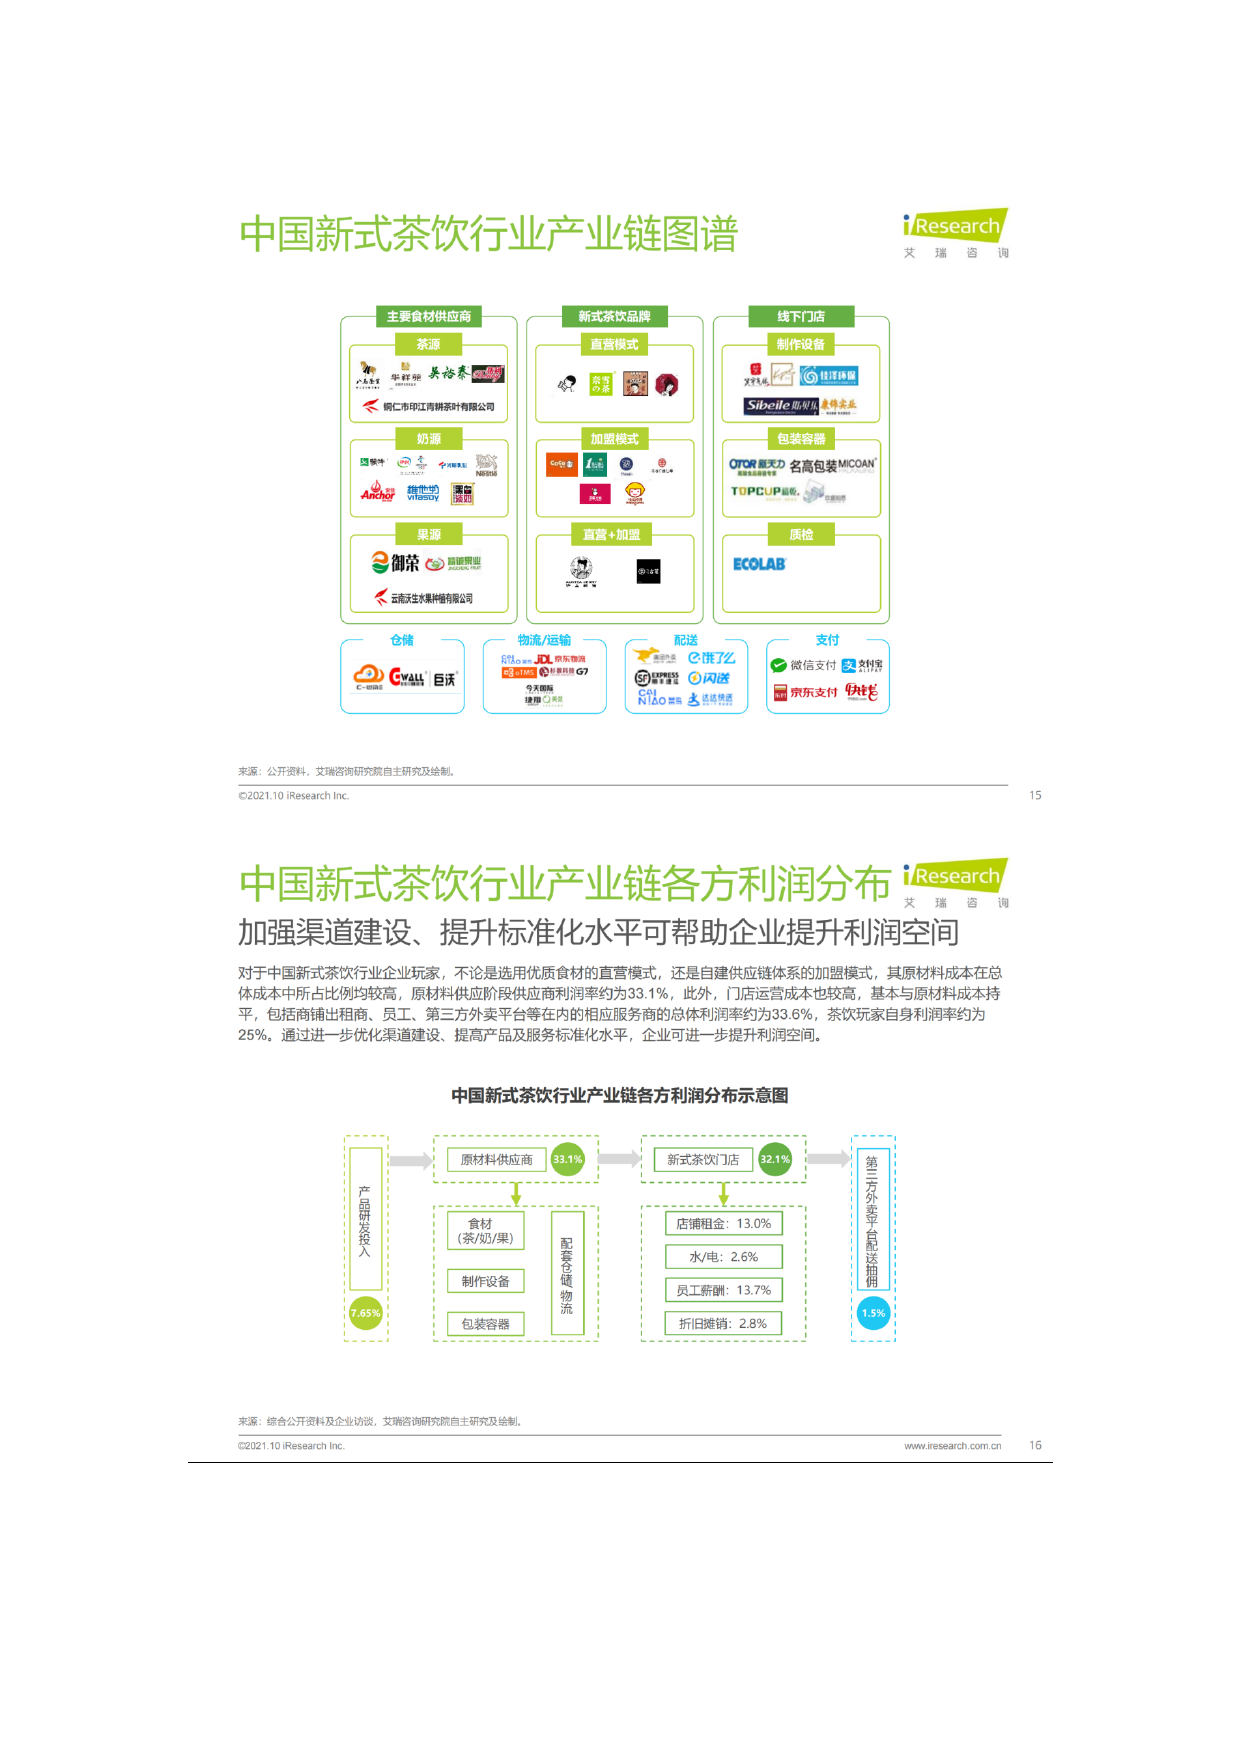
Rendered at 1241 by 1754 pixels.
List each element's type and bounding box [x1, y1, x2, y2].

picture [187, 812, 1052, 1460]
picture [187, 162, 1052, 810]
